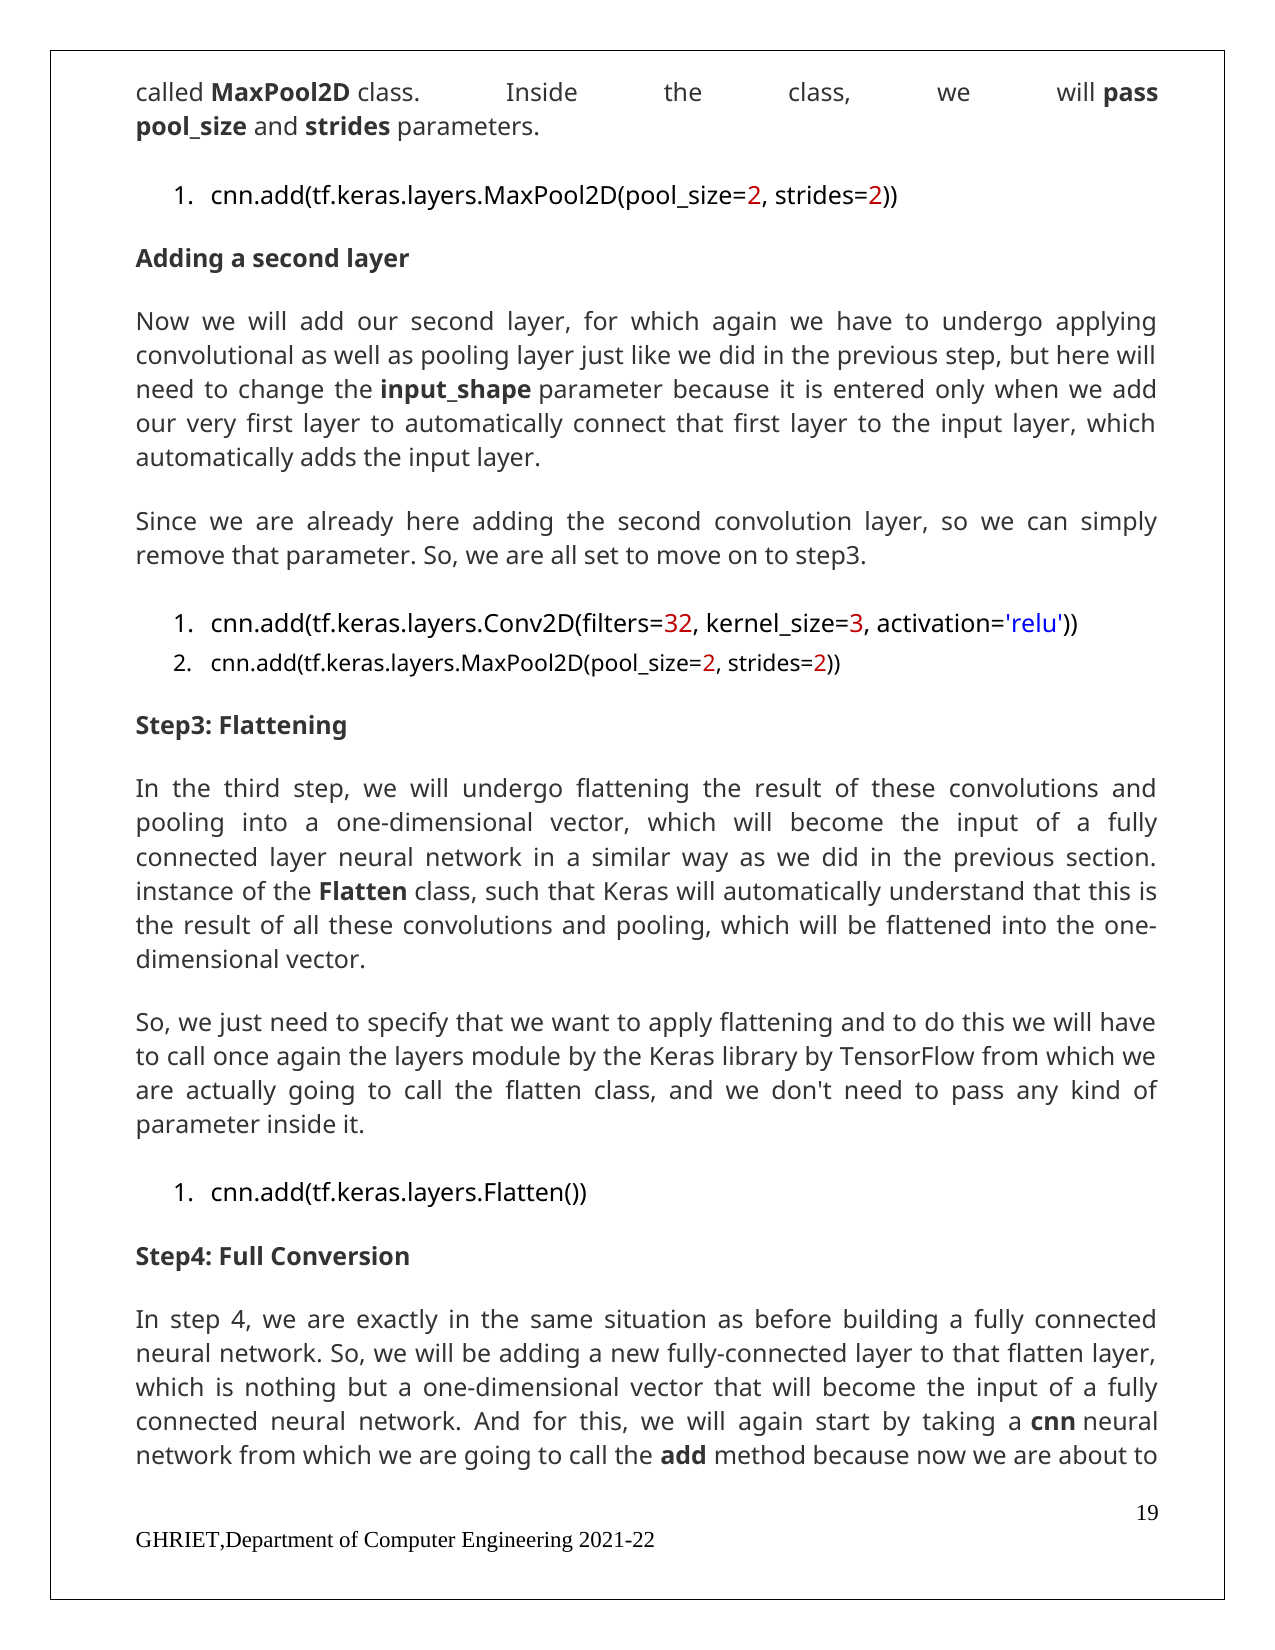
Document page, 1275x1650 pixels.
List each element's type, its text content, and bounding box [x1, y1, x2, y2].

text Now we will add our second layer, for which again we have to undergo applying convolutional as well as pooling layer just like we did in the previous step, but here will need to change the input_shape parameter because it is entered only when we add our very first layer to automatically connect that first layer to the input layer, which automatically adds the input layer. [135, 304, 1158, 474]
text Step3: Flattening [135, 708, 1158, 742]
list cnn.add(tf.keras.layers.MaxPool2D(pool_size=2, strides=2)) [173, 639, 1158, 679]
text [135, 75, 1158, 143]
text In the third step, we will undergo flattening the result of these convolutions and pooling into a one-dimensional vector, which will become the input of a fully connected layer neural network in a similar way as we did in the previous section. instance of the Flatten class, such that Keras will automatically understand that this is the result of all these convolutions and pooling, which will be flattened into the one-dimensional vector. [135, 771, 1158, 975]
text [135, 1301, 1158, 1472]
text Step4: Full Conversion [135, 1238, 1158, 1272]
list cnn.add(tf.keras.layers.MaxPool2D(pool_size=2, strides=2)) [173, 172, 1158, 211]
text Since we are already here adding the second convolution layer, so we can simply remove that parameter. So, we are all set to move on to step3. [135, 503, 1158, 571]
text So, we just need to specify that we want to apply flattening and to do this we will have to call once again the layers module by the Keras library by TensorFlow from which we are actually going to call the flatten class, and we don't need to pass any kind of parameter inside it. [135, 1004, 1158, 1141]
list cnn.add(tf.keras.layers.Conv2D(filters=32, kernel_size=3, activation='relu')) [173, 601, 1158, 639]
text Adding a second layer [135, 241, 1158, 274]
list cnn.add(tf.keras.layers.Flatten()) [173, 1170, 1158, 1209]
